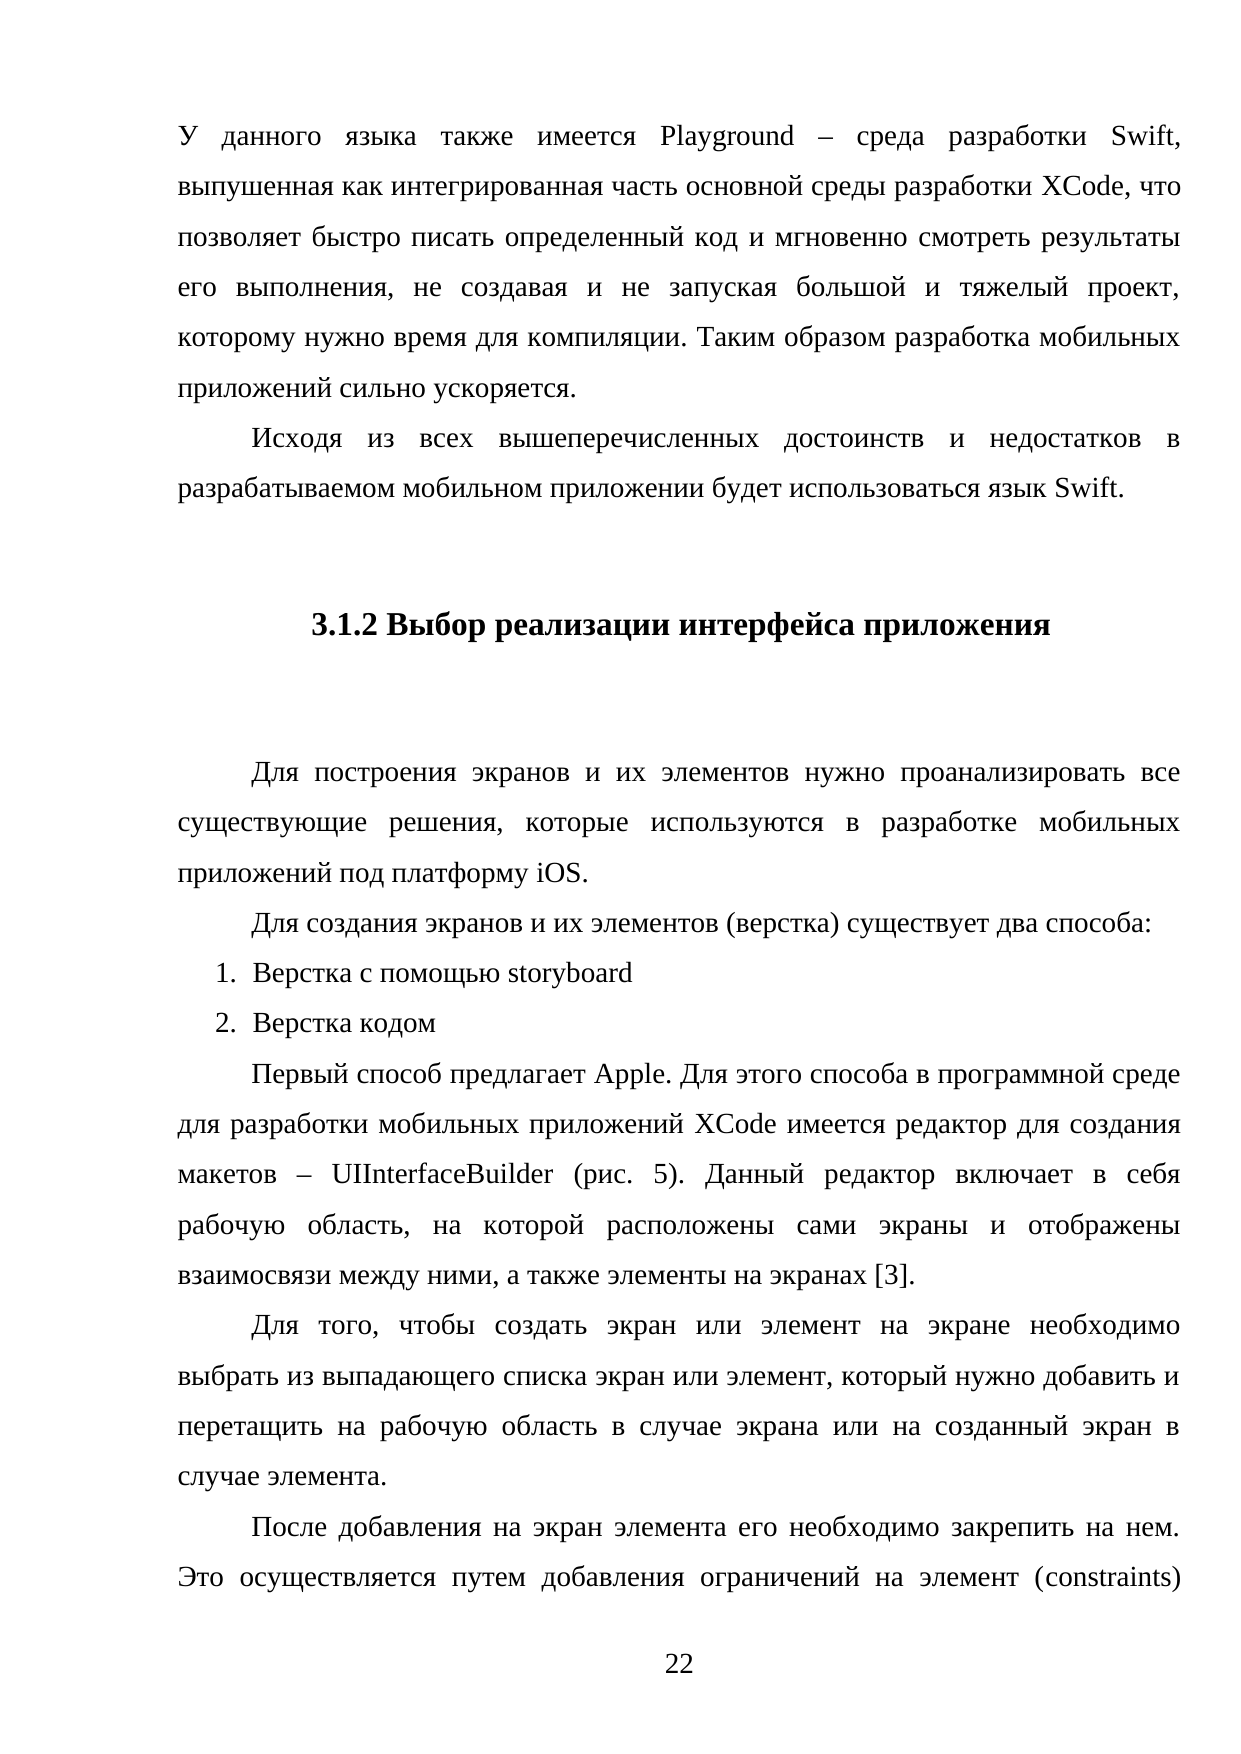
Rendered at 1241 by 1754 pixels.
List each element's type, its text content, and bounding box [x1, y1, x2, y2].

list Верстка кодом [215, 1006, 1181, 1039]
text Для создания экранов и их элементов (верстка) существует два способа: [177, 905, 1181, 938]
subtitle Выбор реализации интерфейса приложения [236, 604, 1181, 643]
text Исходя из всех вышеперечисленных достоинств и недостатков в разрабатываемом мобильном приложении будет использоваться язык Swift. [177, 420, 1181, 504]
text Для построения экранов и их элементов нужно проанализировать все существующие решения, которые используются в разработке мобильных приложений под платформу iOS. [177, 754, 1181, 888]
text Для того, чтобы создать экран или элемент на экране необходимо выбрать из выпадающего списка экран или элемент, который нужно добавить и перетащить на рабочую область в случае экрана или на созданный экран в случае элемента. [177, 1307, 1181, 1492]
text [177, 118, 1181, 403]
list Верстка с помощью storyboard [215, 955, 1181, 989]
text Первый способ предлагает Apple. Для этого способа в программной среде для разработки мобильных приложений XCode имеется редактор для создания макетов – UIInterfaceBuilder (рис. 5). Данный редактор включает в себя рабочую область, на которой расположены сами экраны и отображены взаимосвязи между ними, а также элементы на экранах [3]. [177, 1056, 1181, 1291]
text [177, 1509, 1181, 1593]
